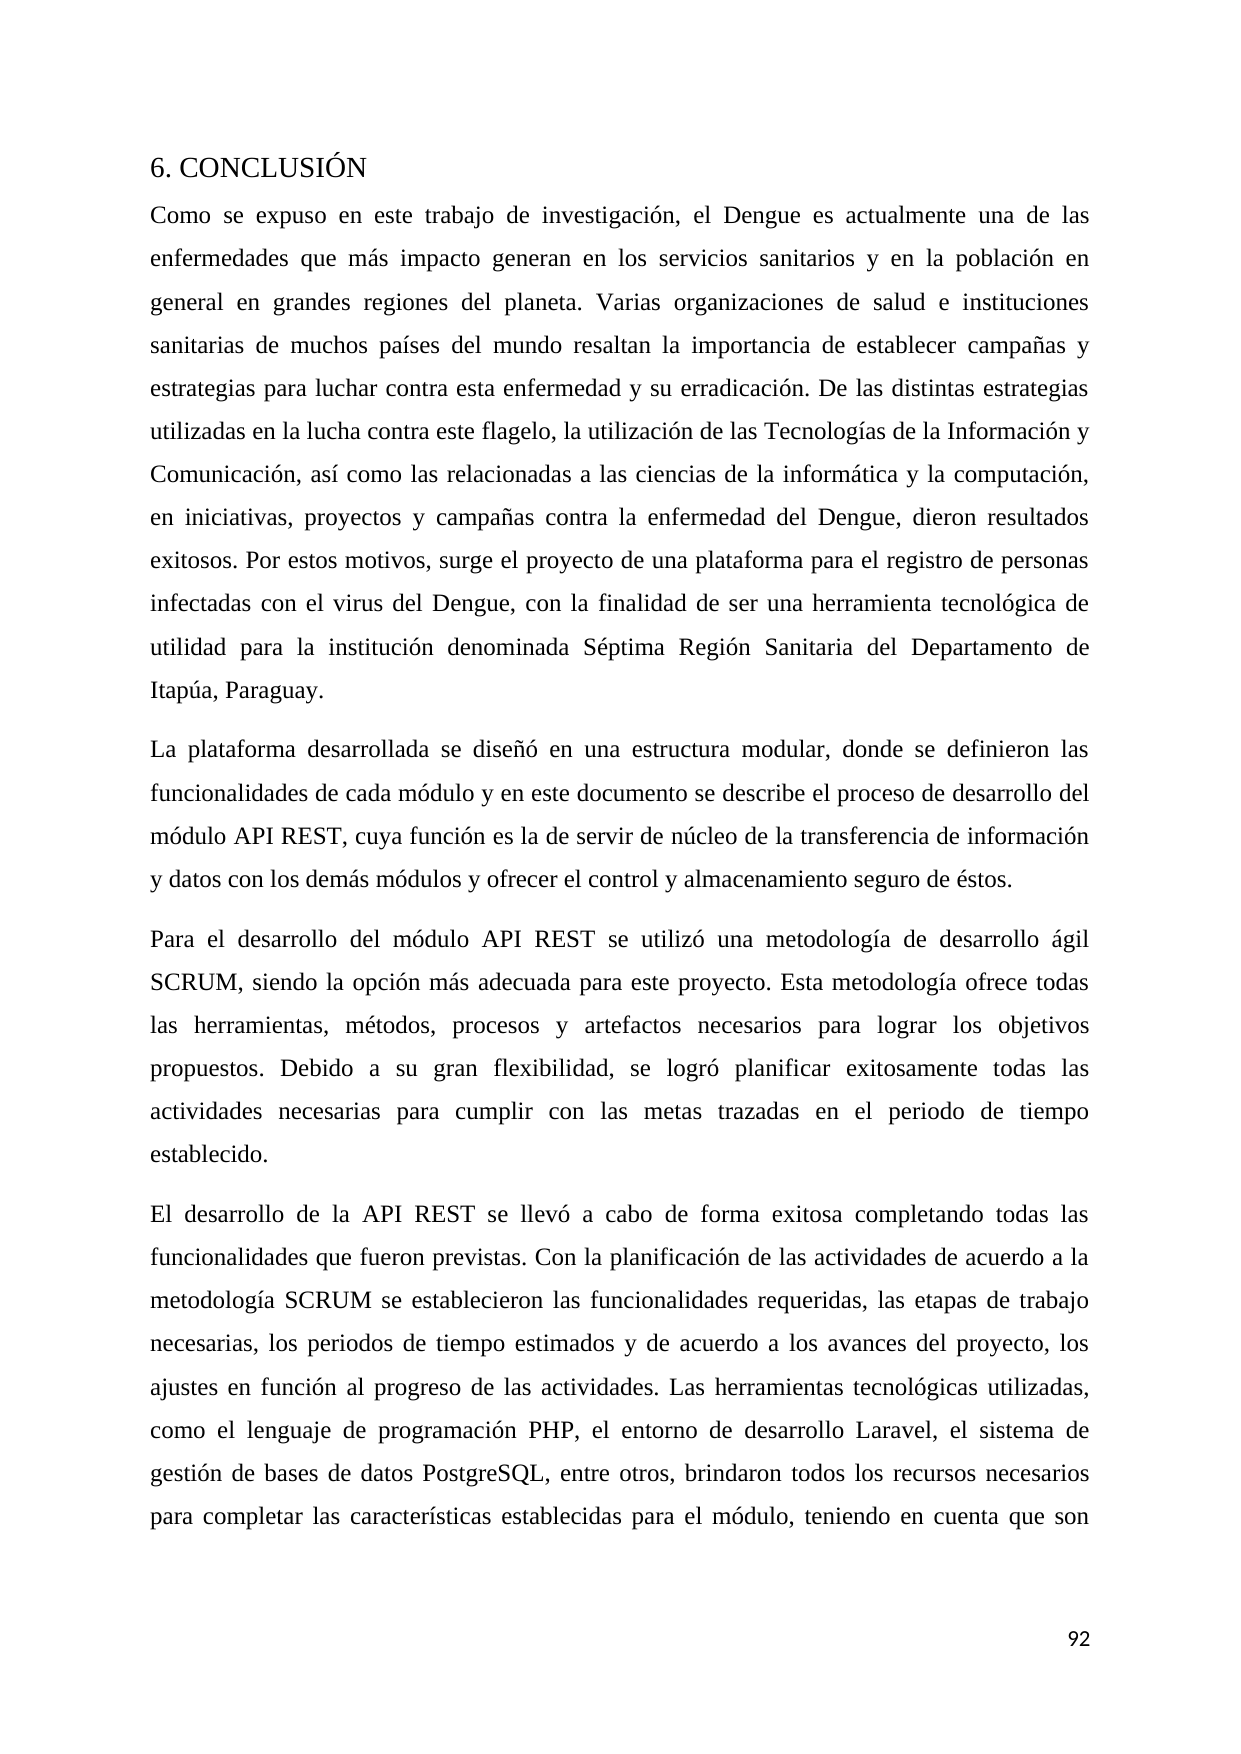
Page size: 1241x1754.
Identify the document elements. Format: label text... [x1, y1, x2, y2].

text La plataforma desarrollada se diseñó en una estructura modular, donde se definieron las funcionalidades de cada módulo y en este documento se describe el proceso de desarrollo del módulo API REST, cuya función es la de servir de núcleo de la transferencia de información y datos con los demás módulos y ofrecer el control y almacenamiento seguro de éstos. [150, 734, 1090, 893]
text Como se expuso en este trabajo de investigación, el Dengue es actualmente una de las enfermedades que más impacto generan en los servicios sanitarios y en la población en general en grandes regiones del planeta. Varias organizaciones de salud e instituciones sanitarias de muchos países del mundo resaltan la importancia de establecer campañas y estrategias para luchar contra esta enfermedad y su erradicación. De las distintas estrategias utilizadas en la lucha contra este flagelo, la utilización de las Tecnologías de la Información y Comunicación, así como las relacionadas a las ciencias de la informática y la computación, en iniciativas, proyectos y campañas contra la enfermedad del Dengue, dieron resultados exitosos. Por estos motivos, surge el proyecto de una plataforma para el registro de personas infectadas con el virus del Dengue, con la finalidad de ser una herramienta tecnológica de utilidad para la institución denominada Séptima Región Sanitaria del Departamento de Itapúa, Paraguay. [150, 200, 1090, 703]
subtitle 6. CONCLUSIÓN [150, 150, 1090, 183]
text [150, 1199, 1090, 1530]
text Para el desarrollo del módulo API REST se utilizó una metodología de desarrollo ágil SCRUM, siendo la opción más adecuada para este proyecto. Esta metodología ofrece todas las herramientas, métodos, procesos y artefactos necesarios para lograr los objetivos propuestos. Debido a su gran flexibilidad, se logró planificar exitosamente todas las actividades necesarias para cumplir con las metas trazadas en el periodo de tiempo establecido. [150, 924, 1090, 1168]
